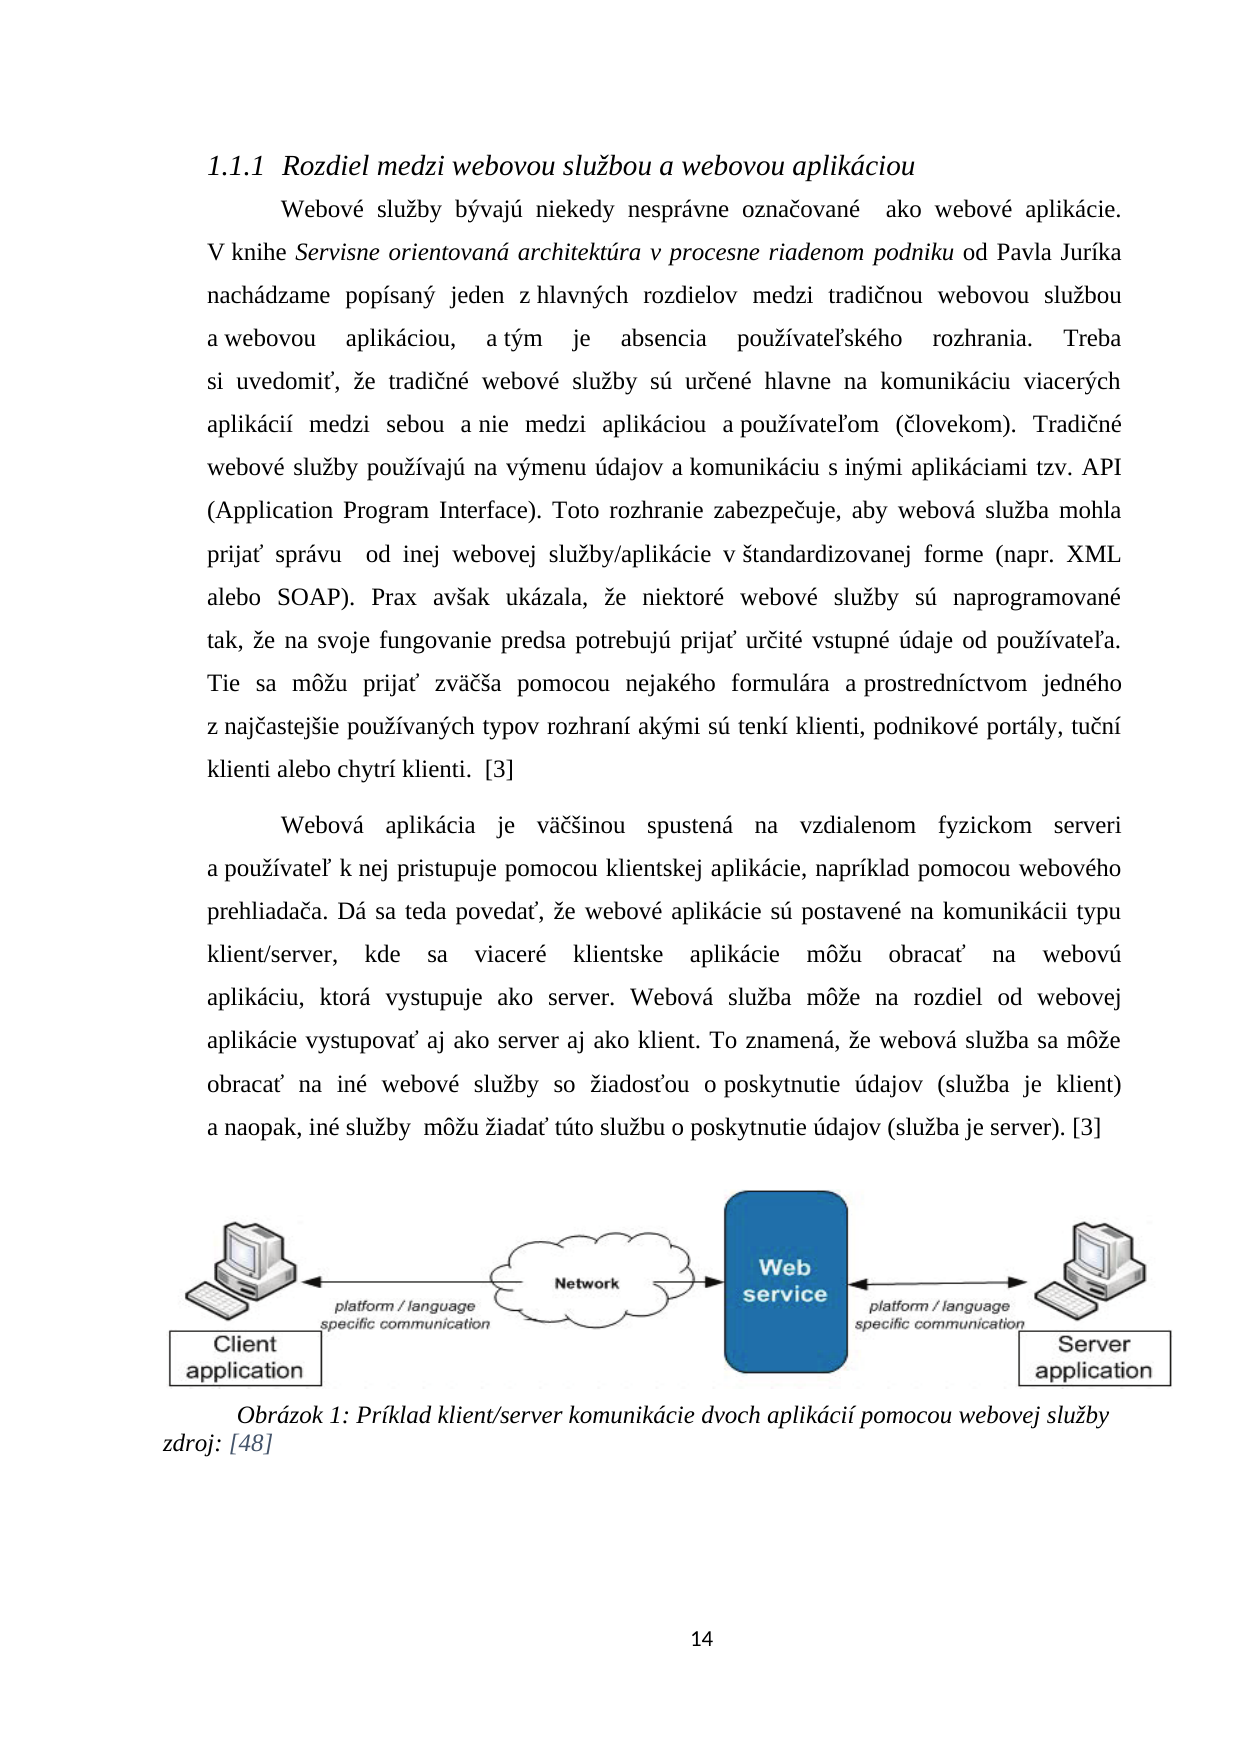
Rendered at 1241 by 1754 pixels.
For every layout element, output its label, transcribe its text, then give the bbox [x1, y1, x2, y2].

picture [165, 1183, 1173, 1389]
text Webová aplikácia je väčšinou spustená na vzdialenom fyzickom serveri a používateľ k nej pristupuje pomocou klientskej aplikácie, napríklad pomocou webového prehliadača. Dá sa teda povedať, že webové aplikácie sú postavené na komunikácii typu klient/server, kde sa viaceré klientske aplikácie môžu obracať na webovú aplikáciu, ktorá vystupuje ako server. Webová služba môže na rozdiel od webovej aplikácie vystupovať aj ako server aj ako klient. To znamená, že webová služba sa môže obracať na iné webové služby so žiadosťou o poskytnutie údajov (služba je klient) a naopak, iné služby môžu žiadať túto službu o poskytnutie údajov (služba je server). [207, 810, 1122, 1141]
subtitle Rozdiel medzi webovou službou a webovou aplikáciou [207, 148, 1122, 181]
text Webové služby bývajú niekedy nesprávne označované ako webové aplikácie. V knihe Servisne orientovaná architektúra v procesne riadenom podniku od Pavla Juríka nachádzame popísaný jeden z hlavných rozdielov medzi tradičnou webovou službou a webovou aplikáciou, a tým je absencia používateľského rozhrania. Treba si uvedomiť, že tradičné webové služby sú určené hlavne na komunikáciu viacerých aplikácií medzi sebou a nie medzi aplikáciou a používateľom (človekom). Tradičné webové služby používajú na výmenu údajov a komunikáciu s inými aplikáciami tzv. API (Application Program Interface). Toto rozhranie zabezpečuje, aby webová služba mohla prijať správu od inej webovej služby/aplikácie v štandardizovanej forme (napr. XML alebo SOAP). Prax avšak ukázala, že niektoré webové služby sú naprogramované tak, že na svoje fungovanie predsa potrebujú prijať určité vstupné údaje od používateľa. Tie sa môžu prijať zväčša pomocou nejakého formulára a prostredníctvom jedného z najčastejšie používaných typov rozhraní akými sú tenkí klienti, podnikové portály, tuční klienti alebo chytrí klienti. [207, 194, 1122, 783]
